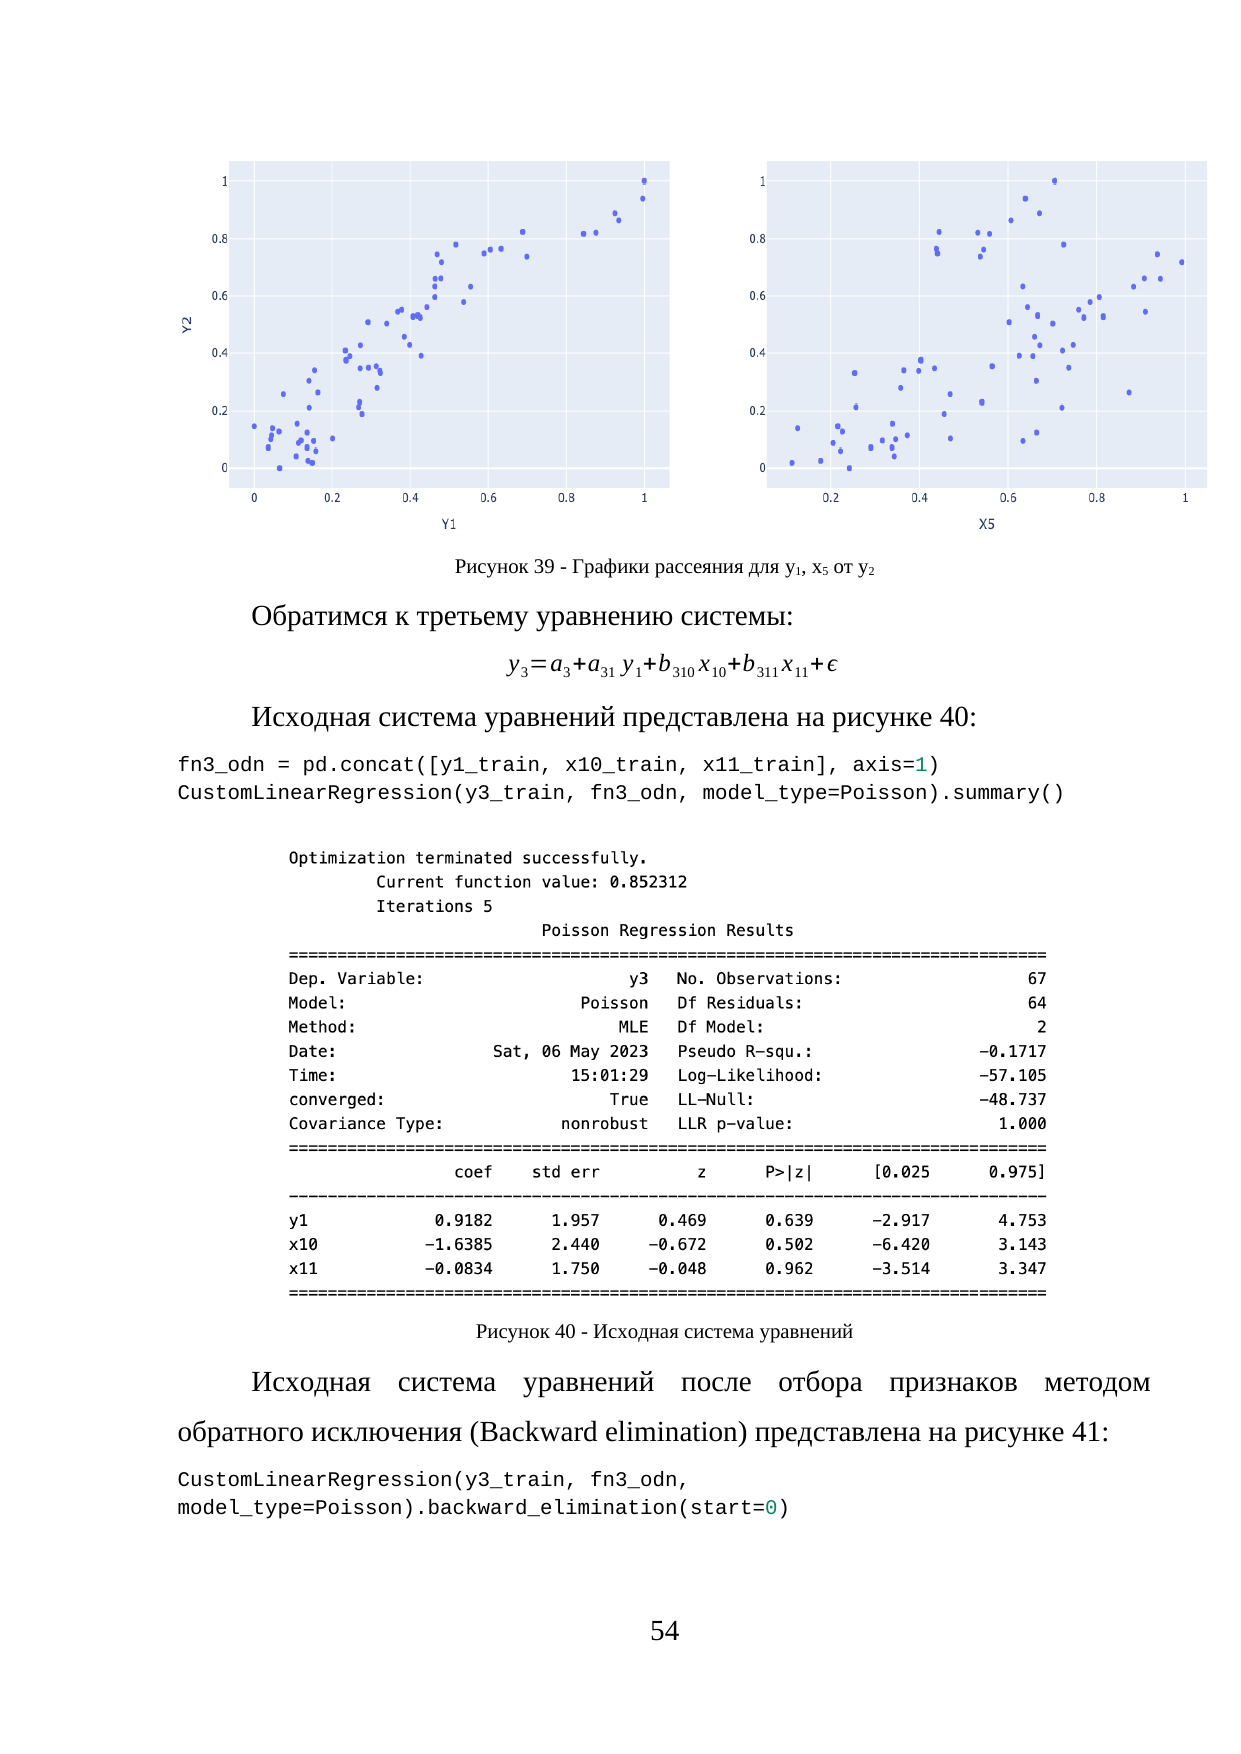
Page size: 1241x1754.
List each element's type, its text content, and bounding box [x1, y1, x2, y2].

text Исходная система уравнений после отбора признаков методом обратного исключения (Backward elimination) представлена на рисунке 41: [177, 1364, 1152, 1448]
text CustomLinearRegression(y3_train, fn3_odn, model_type=Poisson).backward_elimination(start=0) [177, 1464, 1152, 1521]
picture [275, 839, 1054, 1302]
text Рисунок 39 - Графики рассеяния для y1, x5 от y2 [177, 553, 1152, 578]
text CustomLinearRegression(y3_train, fn3_odn, model_type=Poisson).summary() [177, 777, 1152, 806]
text Обратимся к третьему уравнению системы: [177, 598, 1152, 632]
text Исходная система уравнений представлена на рисунке 40: [177, 699, 1152, 733]
text Рисунок 40 - Исходная система уравнений [177, 1319, 1152, 1343]
picture [177, 140, 1211, 537]
text fn3_odn = pd.concat([y1_train, x10_train, x11_train], axis=1) [177, 749, 1152, 777]
